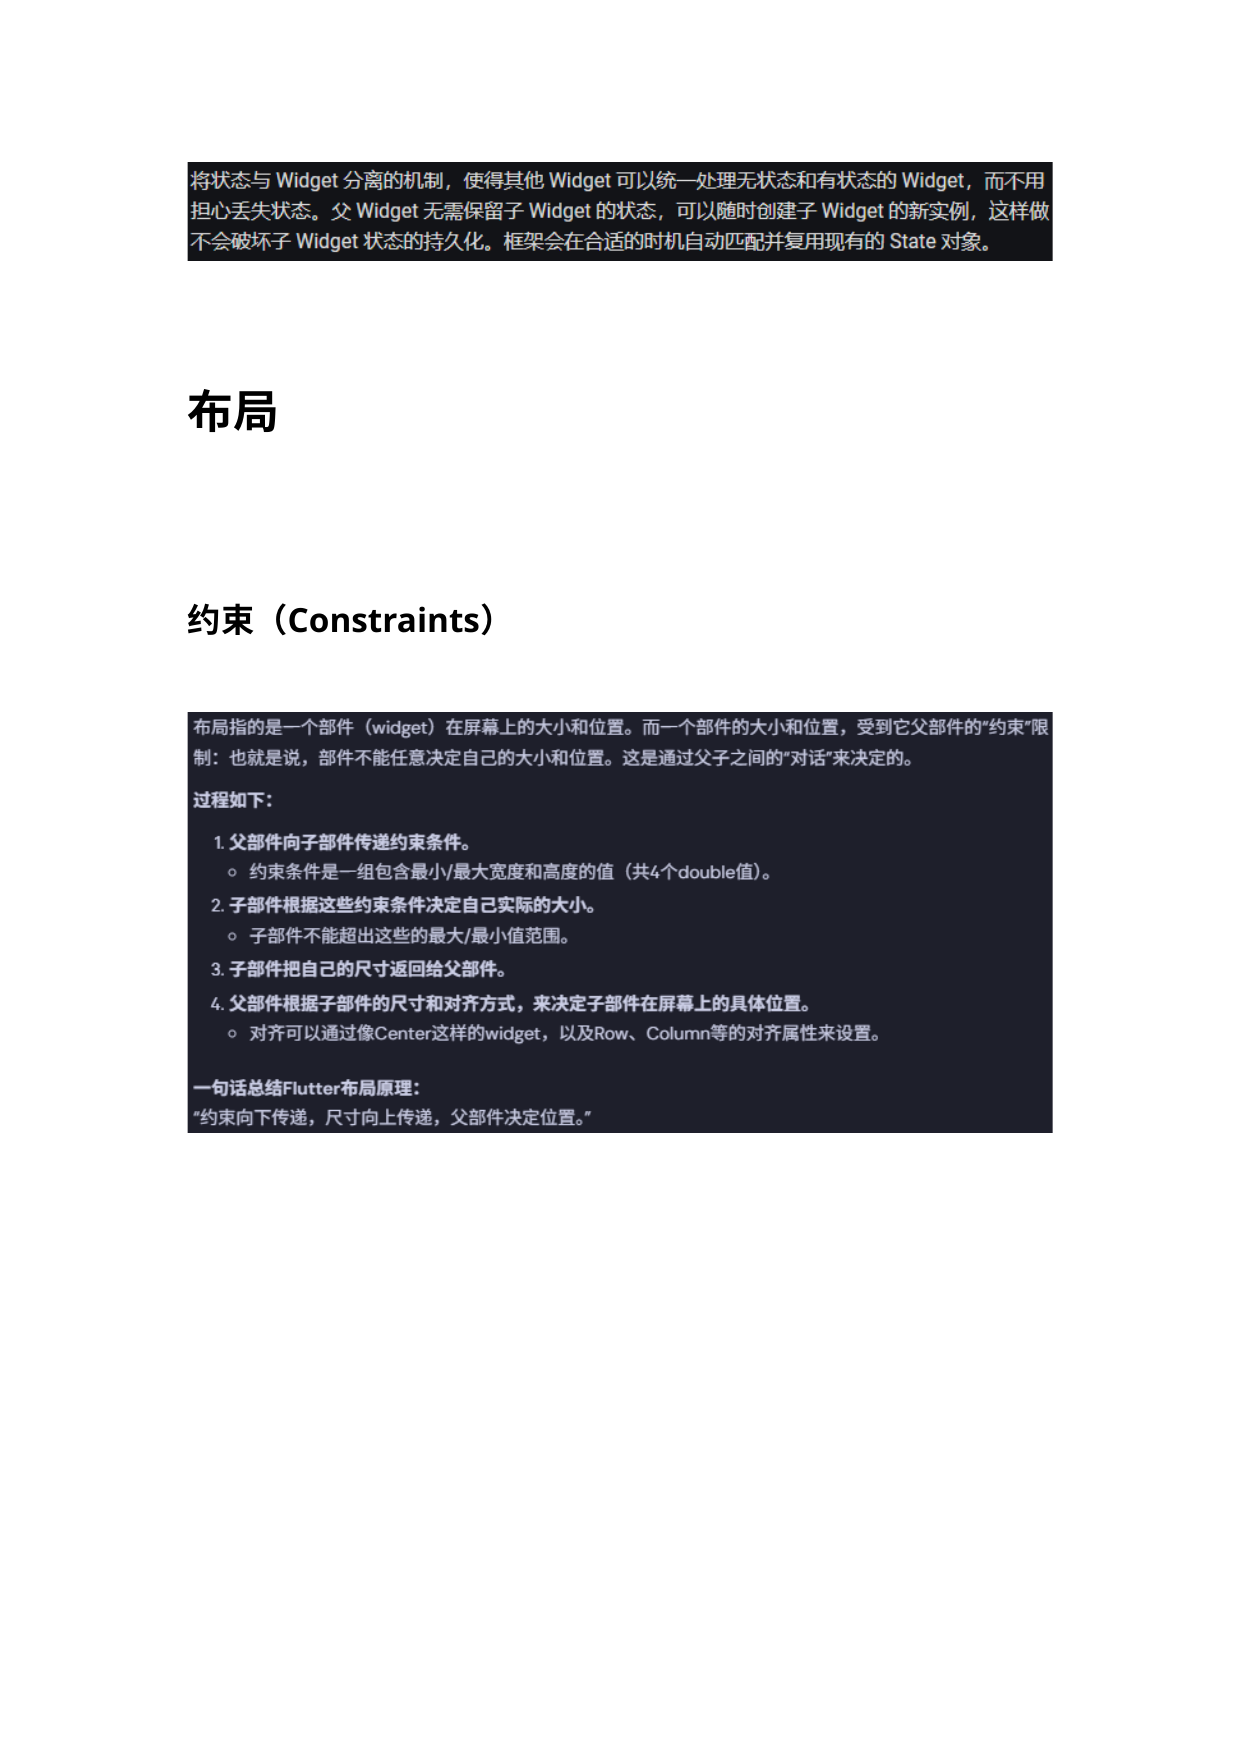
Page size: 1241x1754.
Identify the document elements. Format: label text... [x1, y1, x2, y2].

subtitle 约束（Constraints） [187, 585, 1053, 650]
subtitle 布局 [187, 360, 1053, 457]
picture [187, 712, 1053, 1133]
picture [187, 162, 1053, 261]
